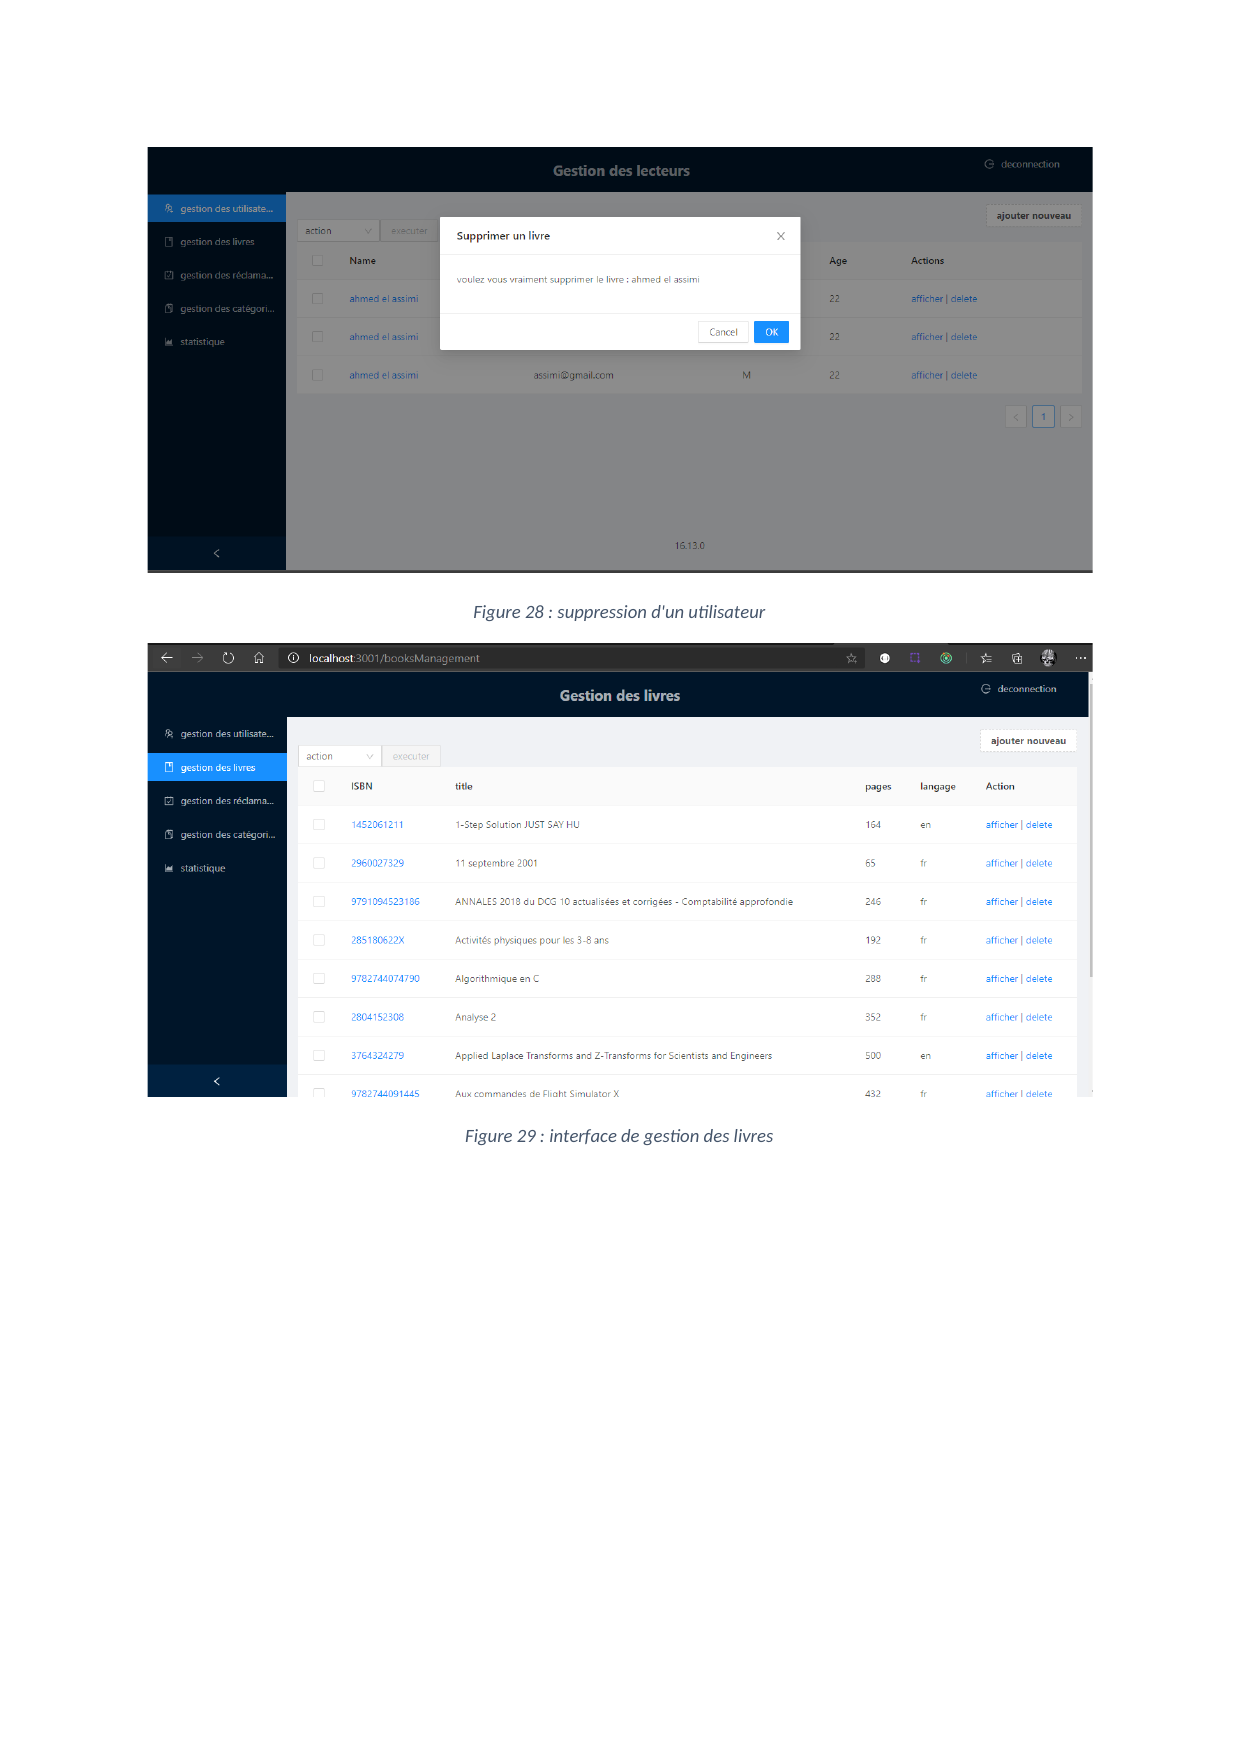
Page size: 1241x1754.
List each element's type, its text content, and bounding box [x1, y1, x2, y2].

text Figure 28 : suppression d'un utilisateur [148, 600, 1093, 623]
text Figure 29 : interface de gestion des livres [148, 1124, 1093, 1147]
picture [147, 147, 1093, 573]
picture [147, 643, 1093, 1097]
